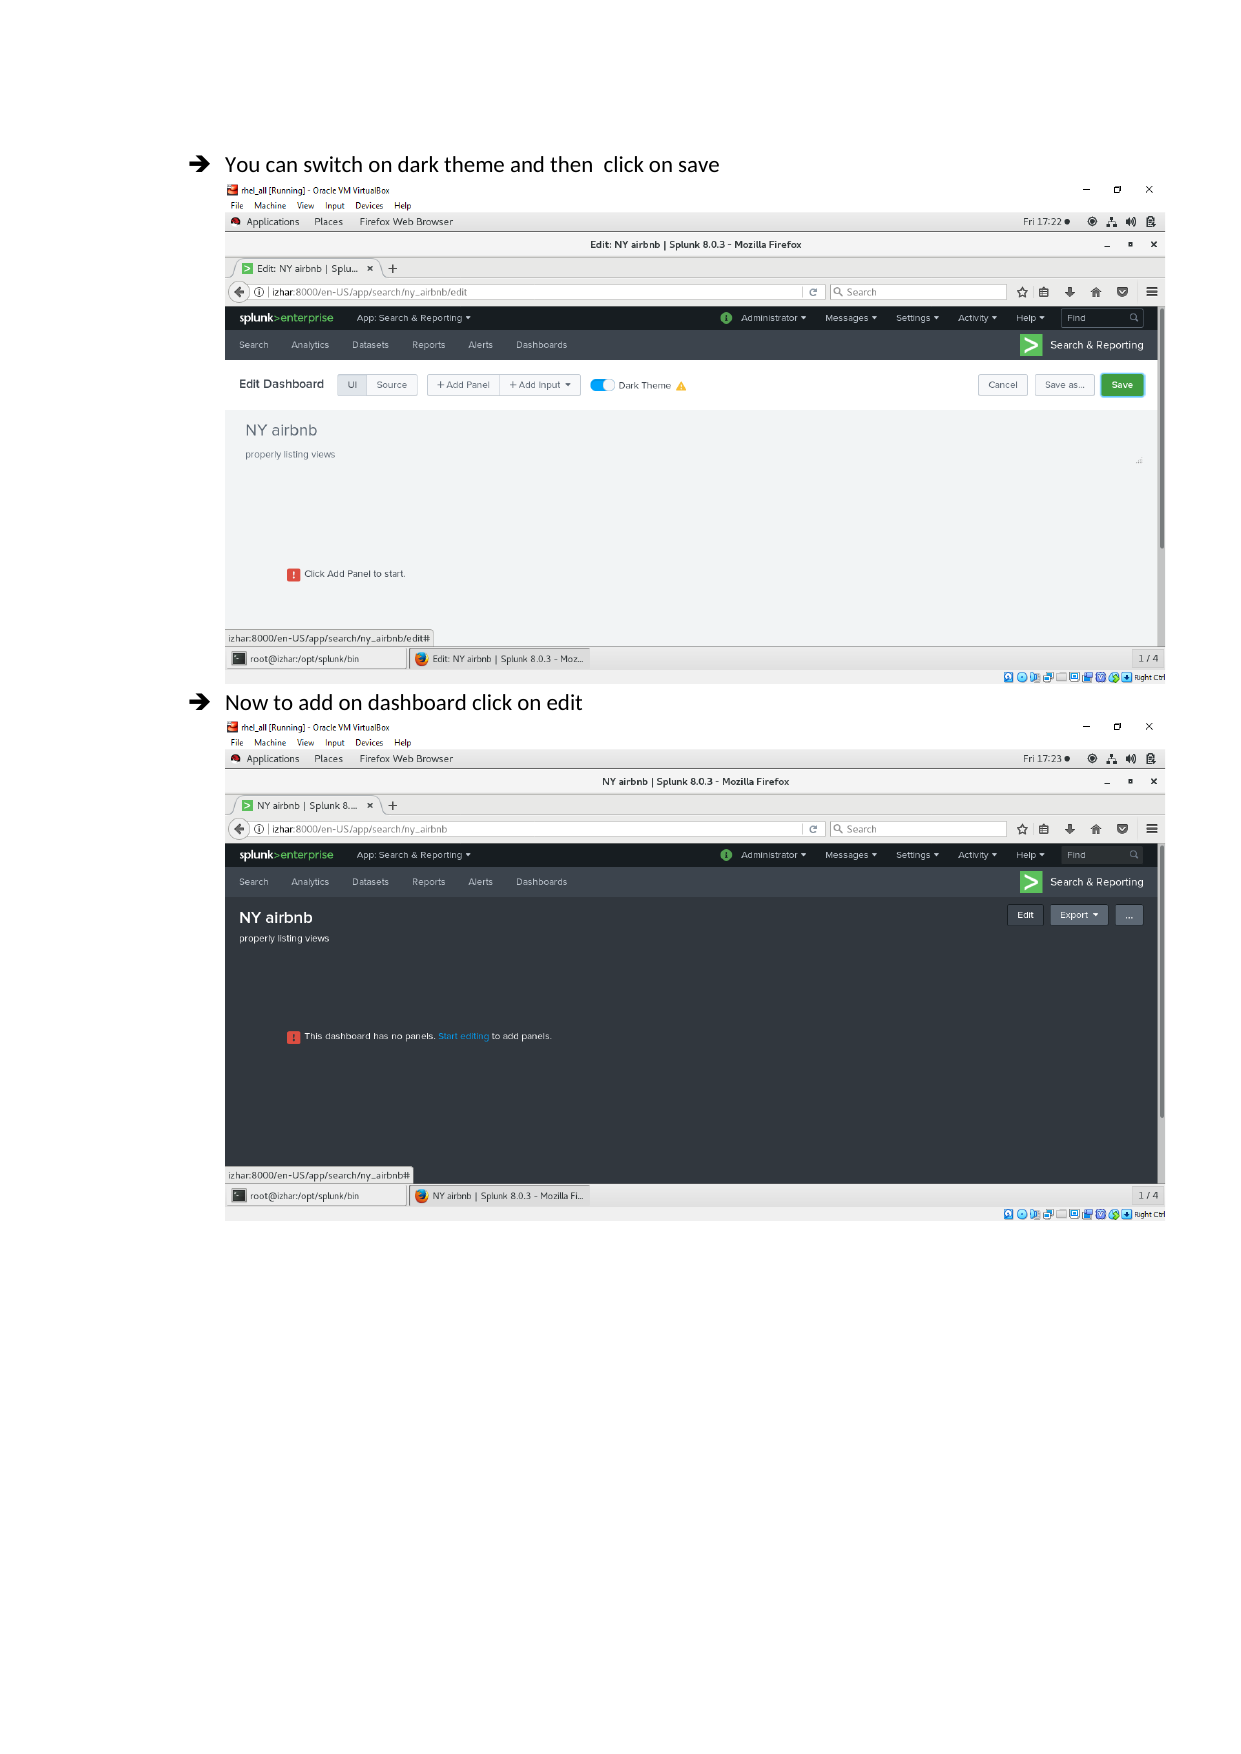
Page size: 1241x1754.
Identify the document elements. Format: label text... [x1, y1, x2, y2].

picture [225, 719, 1166, 1221]
picture [225, 182, 1166, 684]
